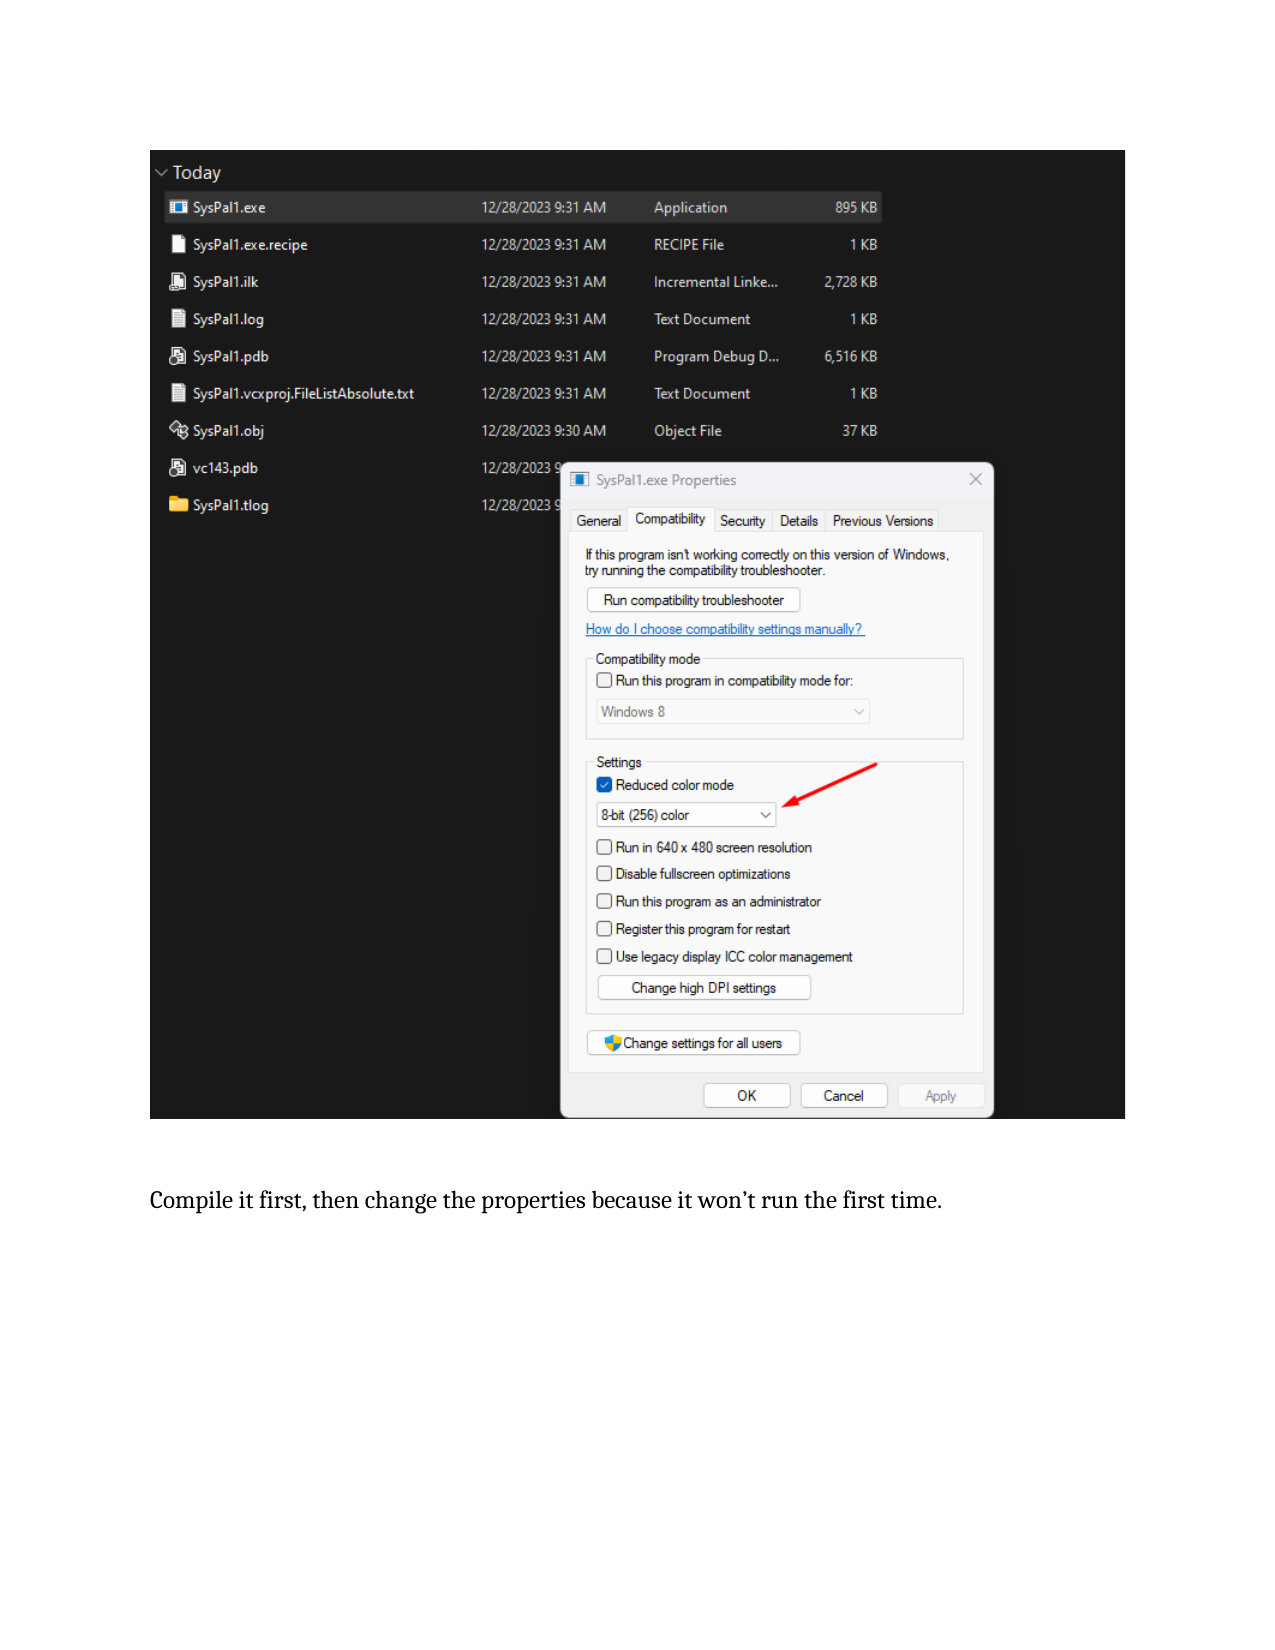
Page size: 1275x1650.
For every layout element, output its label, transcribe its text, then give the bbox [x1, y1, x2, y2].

text Compile it first, then change the properties because it won’t run the first time. [150, 1186, 1125, 1214]
picture [150, 150, 1125, 1119]
